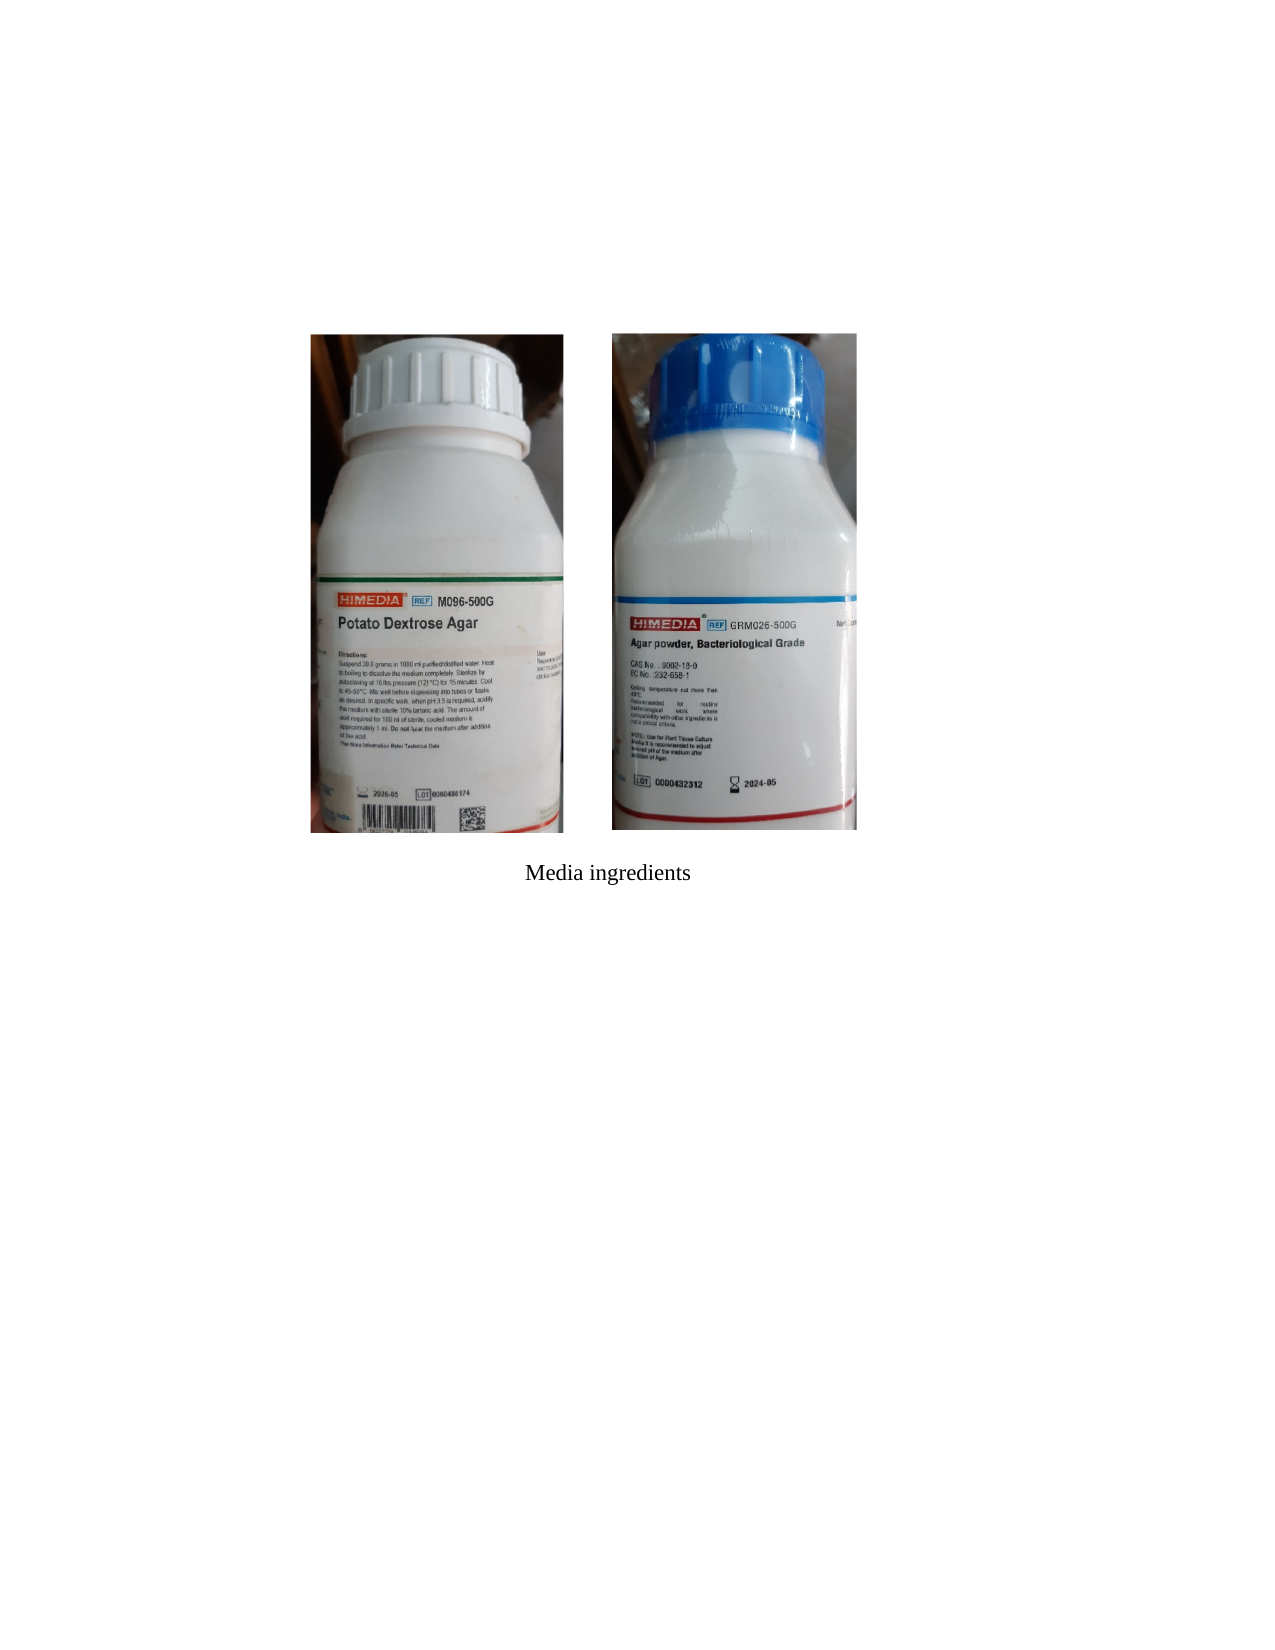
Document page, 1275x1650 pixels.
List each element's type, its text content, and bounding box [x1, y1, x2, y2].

picture [612, 334, 857, 830]
picture [310, 335, 564, 833]
text Media ingredients [450, 859, 1125, 885]
